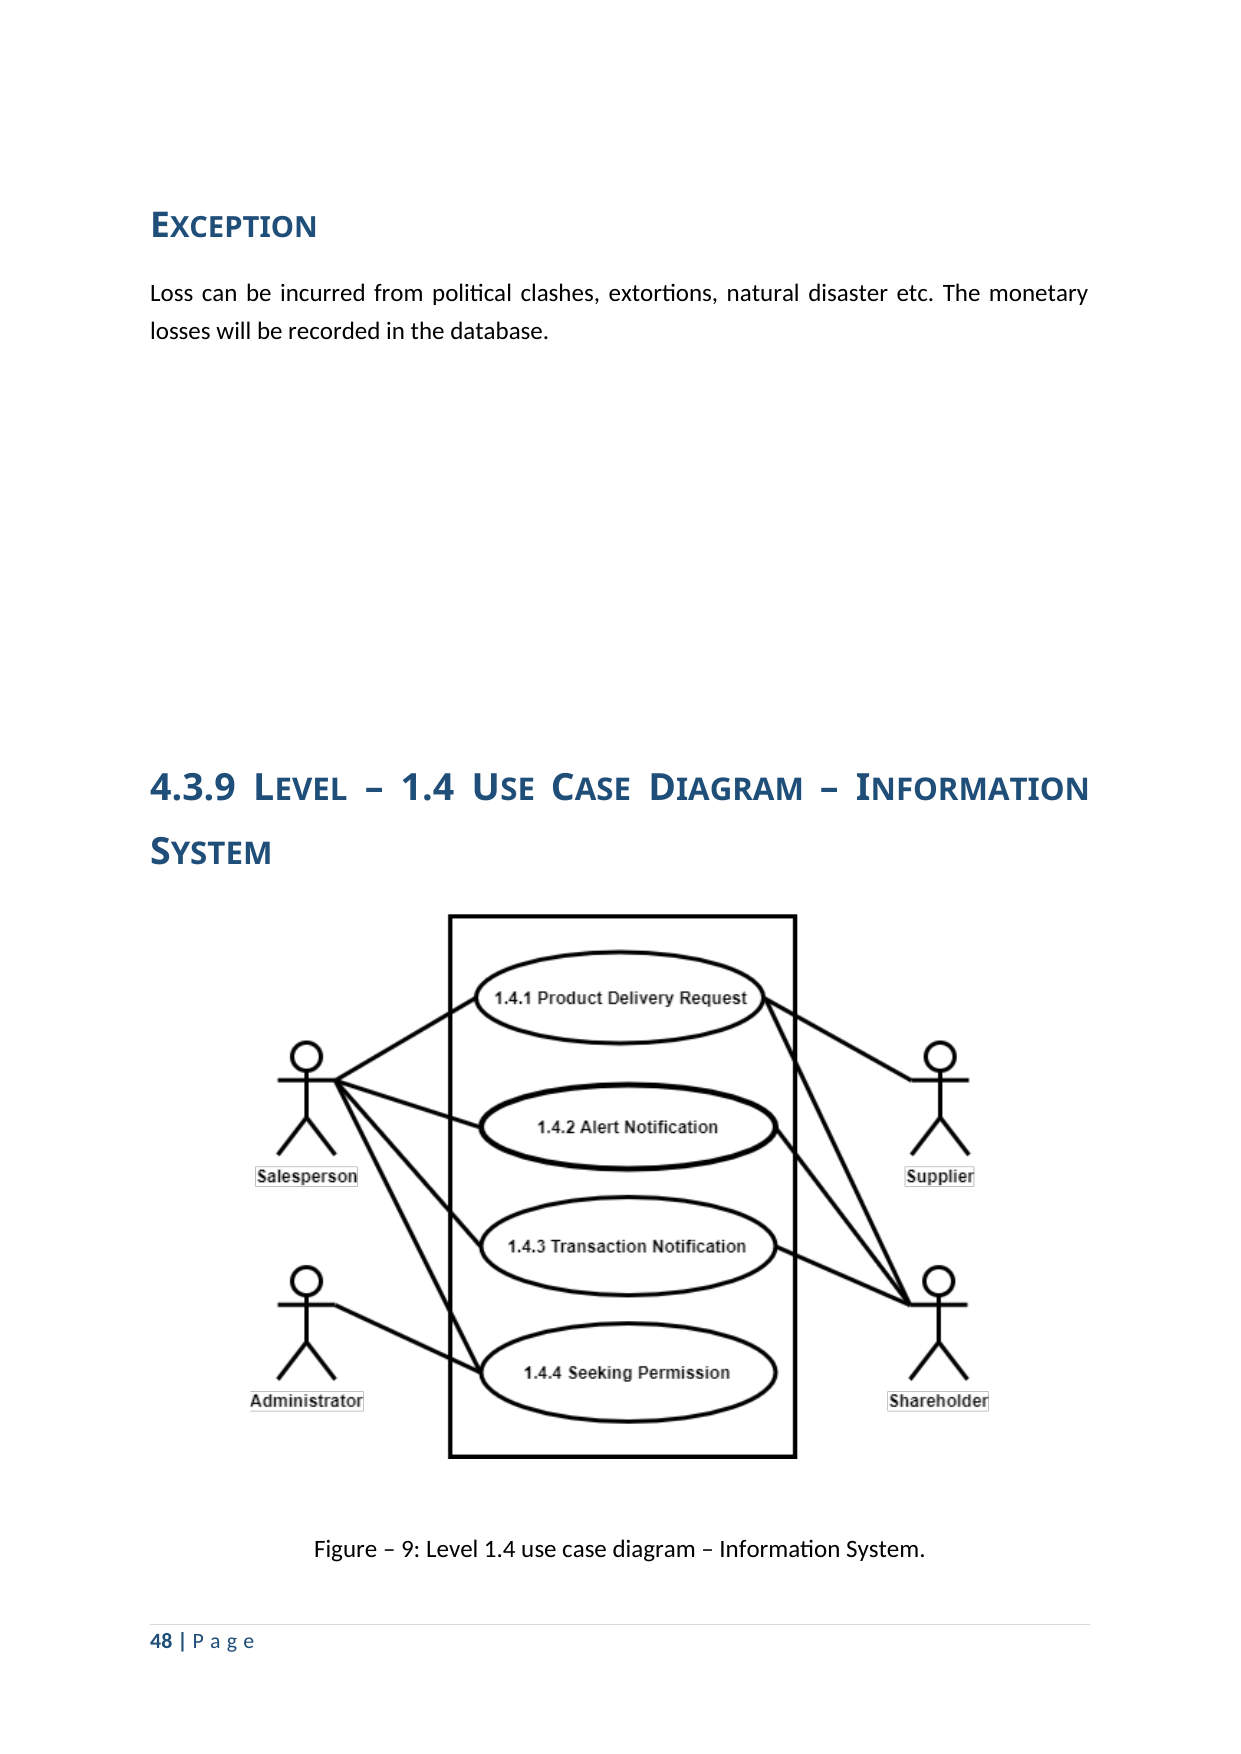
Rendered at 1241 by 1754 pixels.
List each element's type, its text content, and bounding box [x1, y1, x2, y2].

picture [250, 906, 990, 1459]
text Loss can be incurred from political clashes, extortions, natural disaster etc. The monetary losses will be recorded in the database. [150, 277, 1090, 346]
text EXCEPTION [150, 200, 1090, 248]
text Figure – 9: Level 1.4 use case diagram – Information System. [150, 1533, 1090, 1563]
text 4.3.9 LEVEL – 1.4 USE CASE DIAGRAM – INFORMATION SYSTEM [150, 761, 1090, 875]
